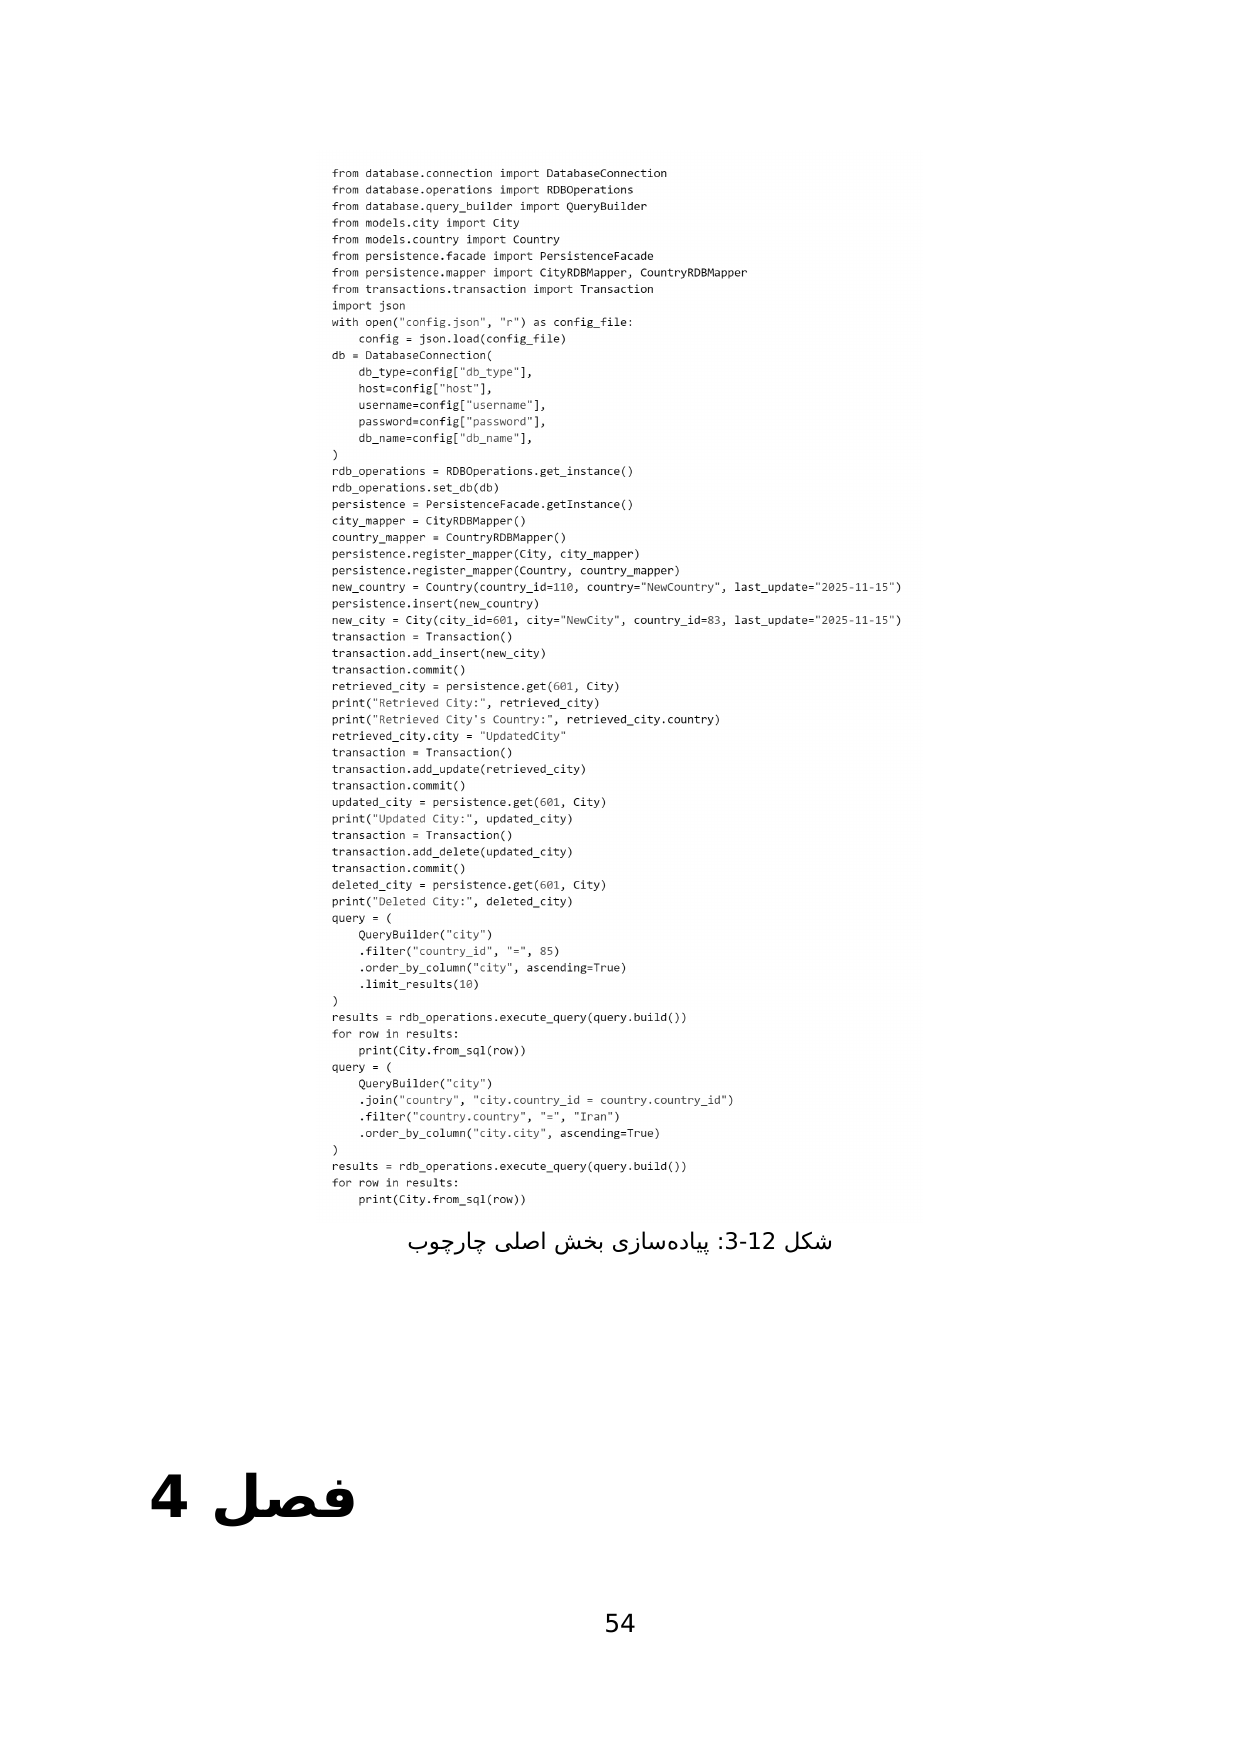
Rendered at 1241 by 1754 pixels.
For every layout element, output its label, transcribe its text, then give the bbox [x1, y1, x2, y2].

text شکل 12-3: پیاده‌سازی بخش اصلی چارچوب [150, 1228, 1090, 1255]
subtitle فصل 4 [150, 1463, 1090, 1531]
